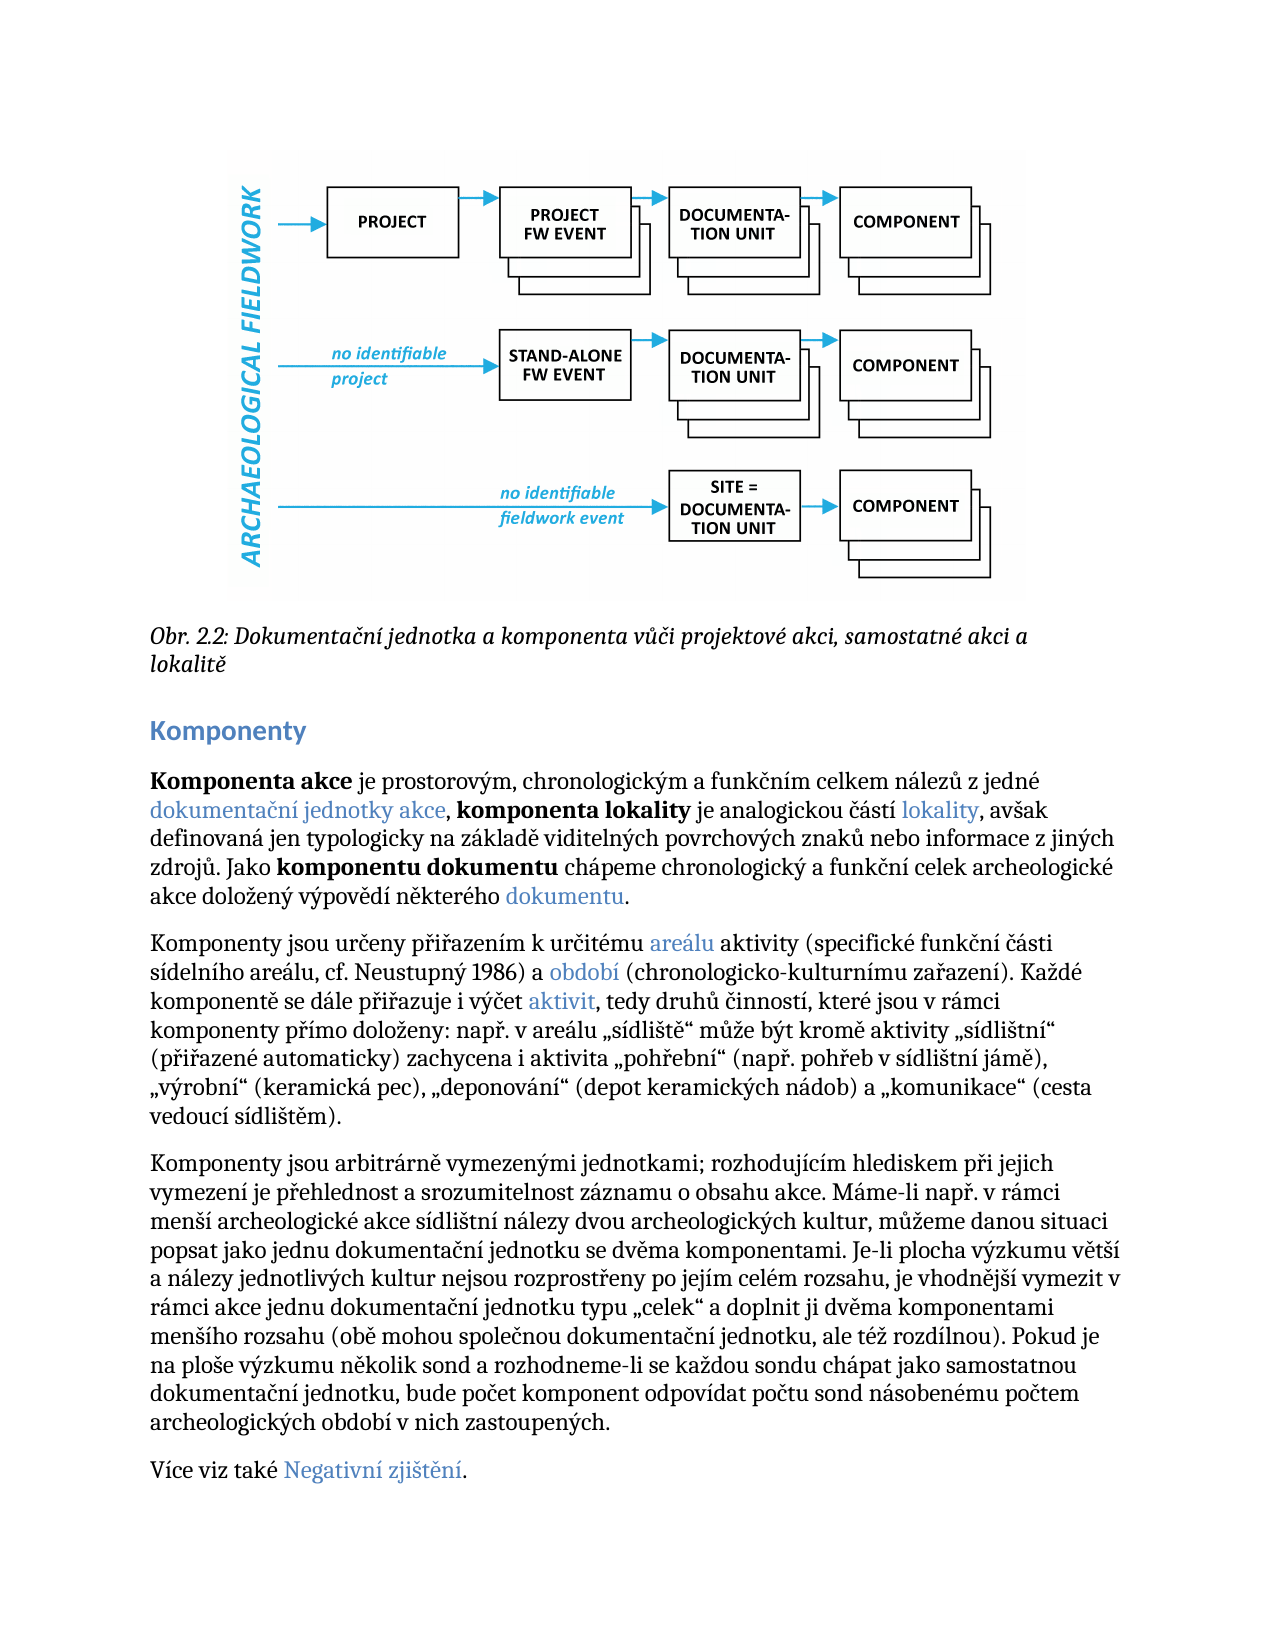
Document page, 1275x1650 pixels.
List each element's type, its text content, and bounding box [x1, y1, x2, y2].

text Více viz také Negativní zjištění. [150, 1456, 1125, 1484]
text Komponenty jsou určeny přiřazením k určitému areálu aktivity (specifické funkční části sídelního areálu, cf. Neustupný 1986) a období (chronologicko-kulturnímu zařazení). Každé komponentě se dále přiřazuje i výčet aktivit, tedy druhů činností, které jsou v rámci komponenty přímo doloženy: např. v areálu „sídliště“ může být kromě aktivity „sídlištní“ (přiřazené automaticky) zachycena i aktivita „pohřební“ (např. pohřeb v sídlištní jámě), „výrobní“ (keramická pec), „deponování“ (depot keramických nádob) a „komunikace“ (cesta vedoucí sídlištěm). [150, 929, 1125, 1131]
text Komponenta akce je prostorovým, chronologickým a funkčním celkem nálezů z jedné dokumentační jednotky akce, komponenta lokality je analogickou částí lokality, avšak definovaná jen typologicky na základě viditelných povrchových znaků nebo informace z jiných zdrojů. Jako komponentu dokumentu chápeme chronologický a funkční celek archeologické akce doložený výpovědí některého dokumentu. [150, 767, 1125, 911]
table_header Obr. 2.2: Dokumentační jednotka a komponenta vůči projektové akci, samostatné akci a lokalitě [139, 150, 1114, 692]
text Komponenty jsou arbitrárně vymezenými jednotkami; rozhodujícím hlediskem při jejich vymezení je přehlednost a srozumitelnost záznamu o obsahu akce. Máme-li např. v rámci menší archeologické akce sídlištní nálezy dvou archeologických kultur, můžeme danou situaci popsat jako jednu dokumentační jednotku se dvěma komponentami. Je-li plocha výzkumu větší a nálezy jednotlivých kultur nejsou rozprostřeny po jejím celém rozsahu, je vhodnější vymezit v rámci akce jednu dokumentační jednotku typu „celek“ a doplnit ji dvěma komponentami menšího rozsahu (obě mohou společnou dokumentační jednotku, ale též rozdílnou). Pokud je na ploše výzkumu několik sond a rozhodneme-li se každou sondu chápat jako samostatnou dokumentační jednotku, bude počet komponent odpovídat počtu sond násobenému počtem archeologických období v nich zastoupených. [150, 1149, 1125, 1437]
subtitle Komponenty [150, 712, 1125, 748]
picture [227, 150, 1026, 601]
